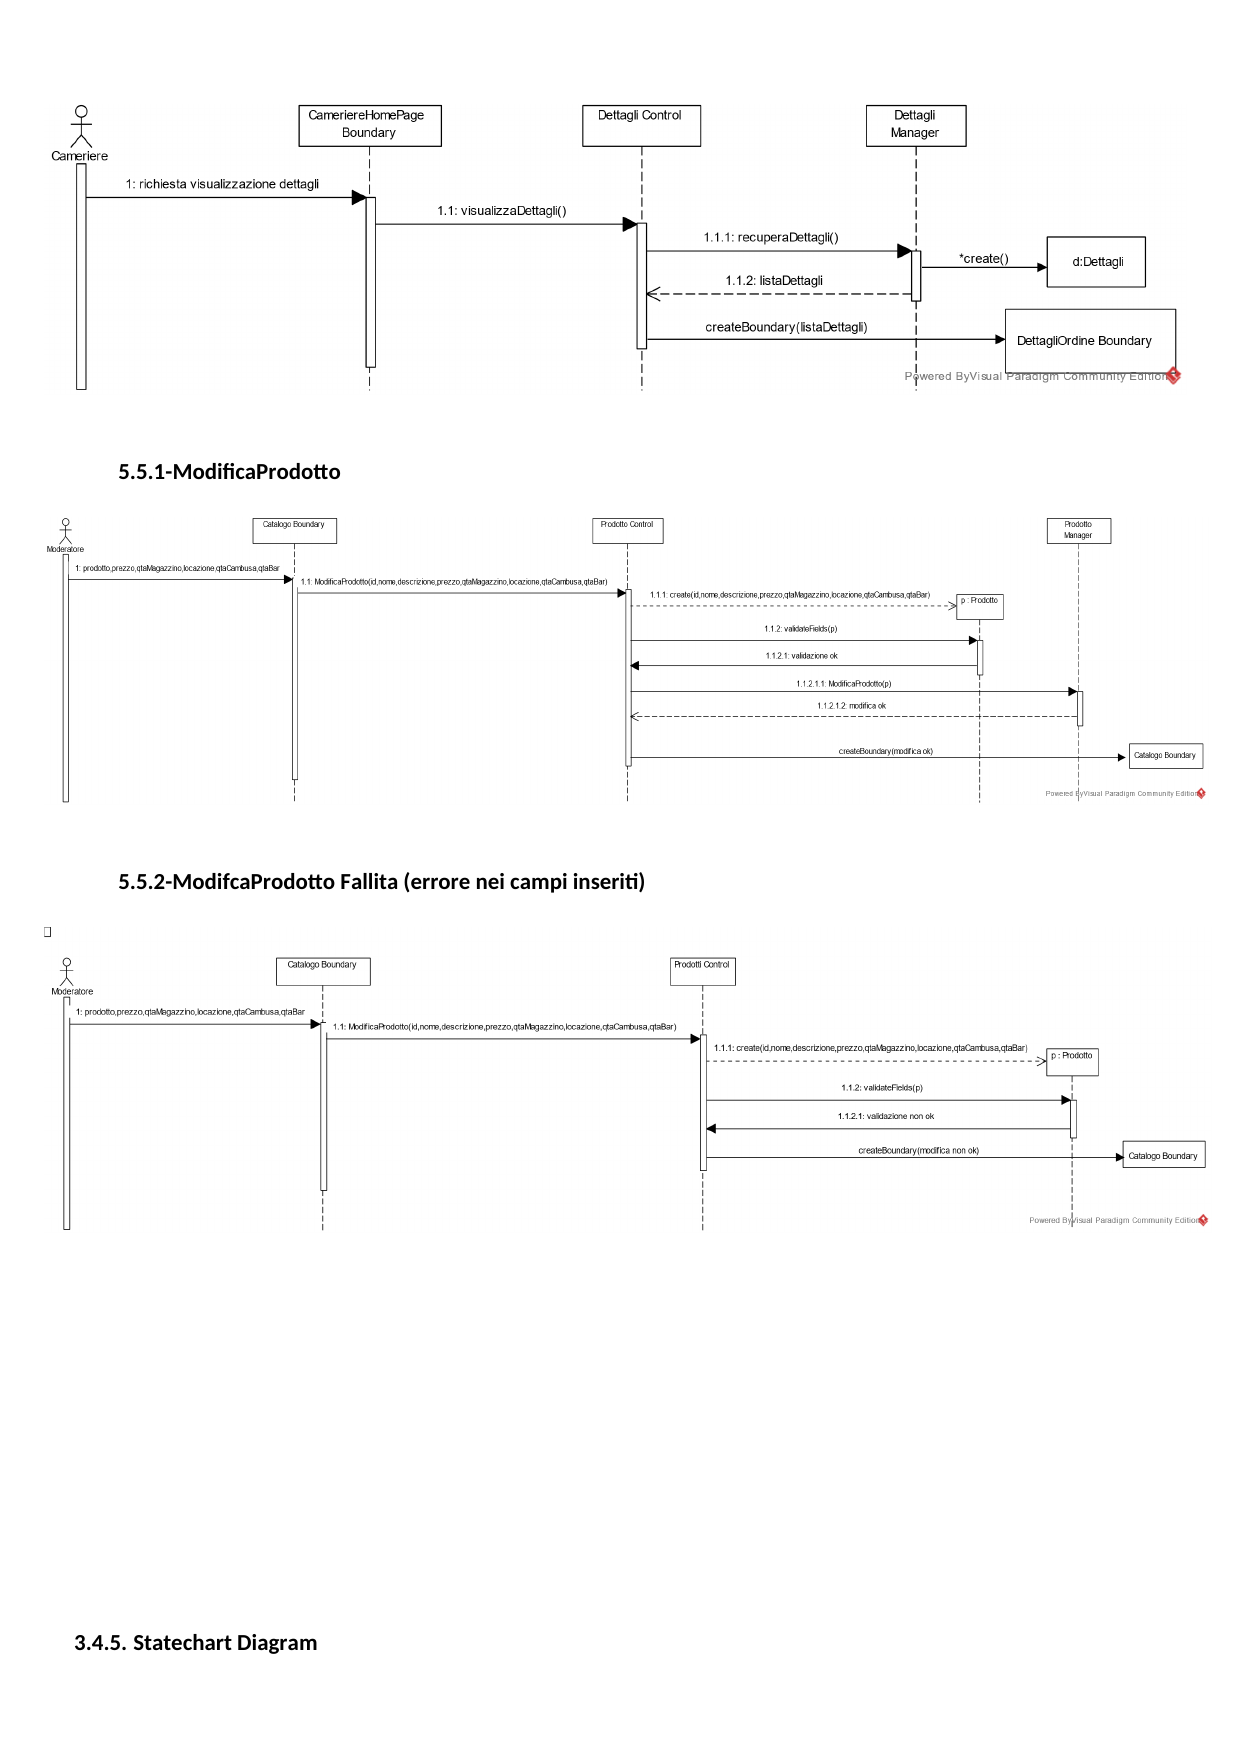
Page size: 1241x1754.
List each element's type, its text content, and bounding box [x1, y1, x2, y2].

text 5.5.2-ModifcaProdotto Fallita (errore nei campi inseriti) [44, 867, 1152, 895]
picture [44, 517, 1209, 805]
picture [44, 104, 1187, 395]
text 5.5.1-ModificaProdotto [44, 457, 1152, 485]
list Statechart Diagram [74, 1628, 1152, 1656]
picture [44, 927, 1212, 1233]
